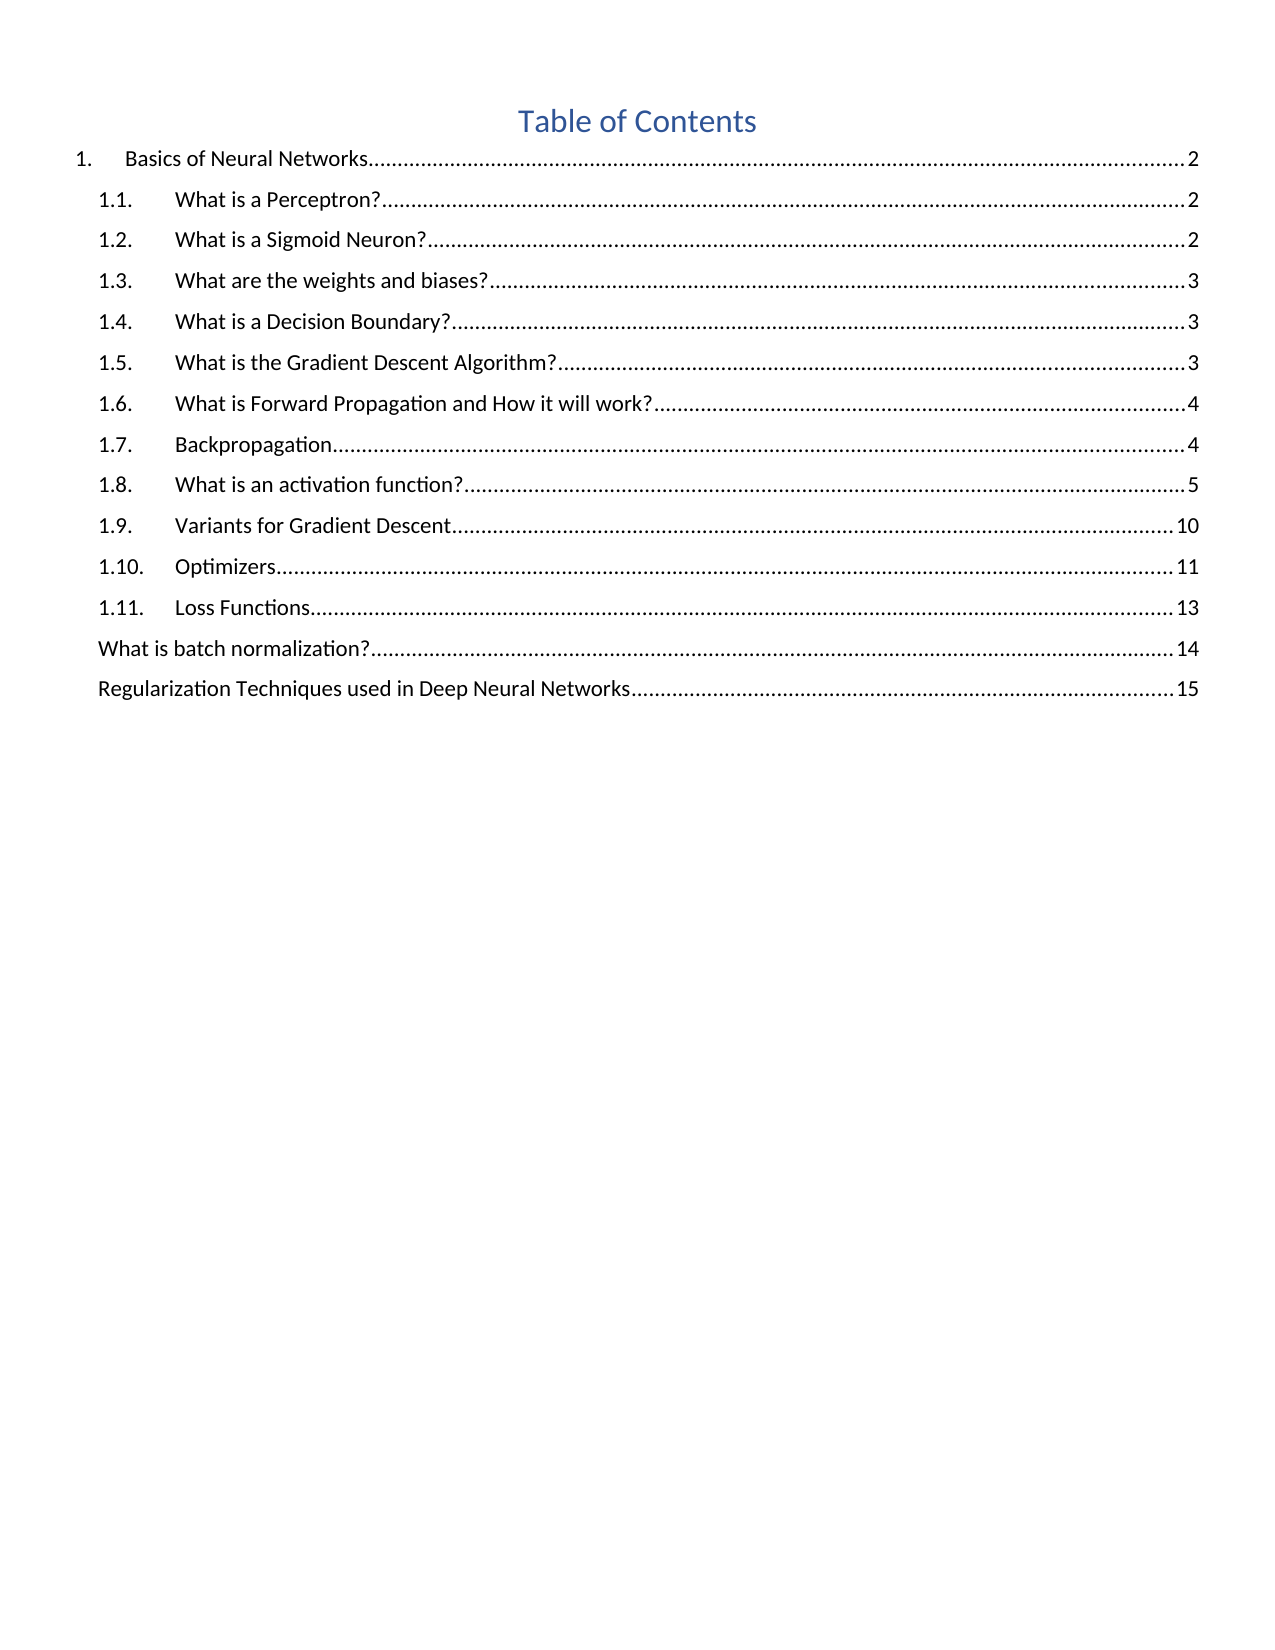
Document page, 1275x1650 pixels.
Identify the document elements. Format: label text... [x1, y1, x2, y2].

text Table of Contents [75, 100, 1200, 141]
